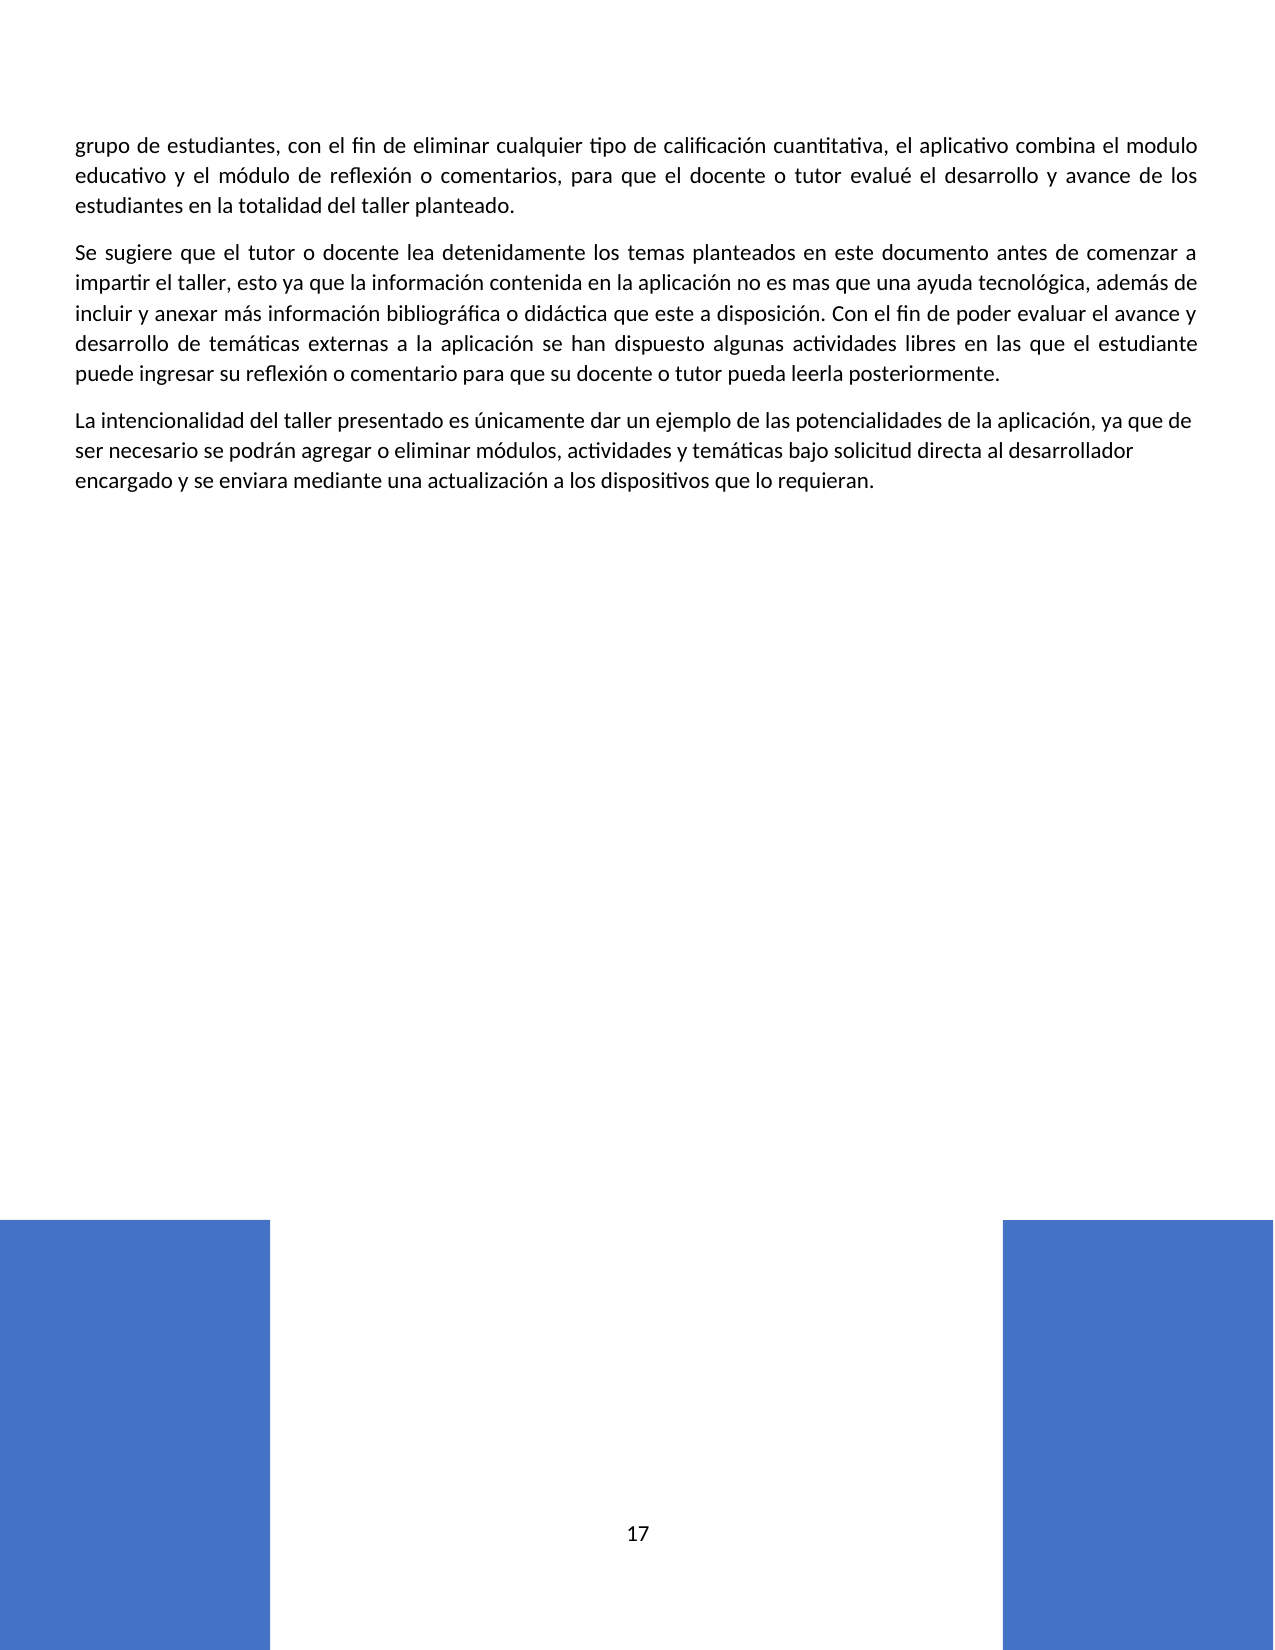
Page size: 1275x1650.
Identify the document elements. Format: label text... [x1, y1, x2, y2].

text Se sugiere que el tutor o docente lea detenidamente los temas planteados en este documento antes de comenzar a impartir el taller, esto ya que la información contenida en la aplicación no es mas que una ayuda tecnológica, además de incluir y anexar más información bibliográfica o didáctica que este a disposición. Con el fin de poder evaluar el avance y desarrollo de temáticas externas a la aplicación se han dispuesto algunas actividades libres en las que el estudiante puede ingresar su reflexión o comentario para que su docente o tutor pueda leerla posteriormente. [75, 238, 1200, 387]
text La intencionalidad del taller presentado es únicamente dar un ejemplo de las potencialidades de la aplicación, ya que de ser necesario se podrán agregar o eliminar módulos, actividades y temáticas bajo solicitud directa al desarrollador encargado y se enviara mediante una actualización a los dispositivos que lo requieran. [75, 406, 1200, 494]
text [75, 131, 1200, 219]
